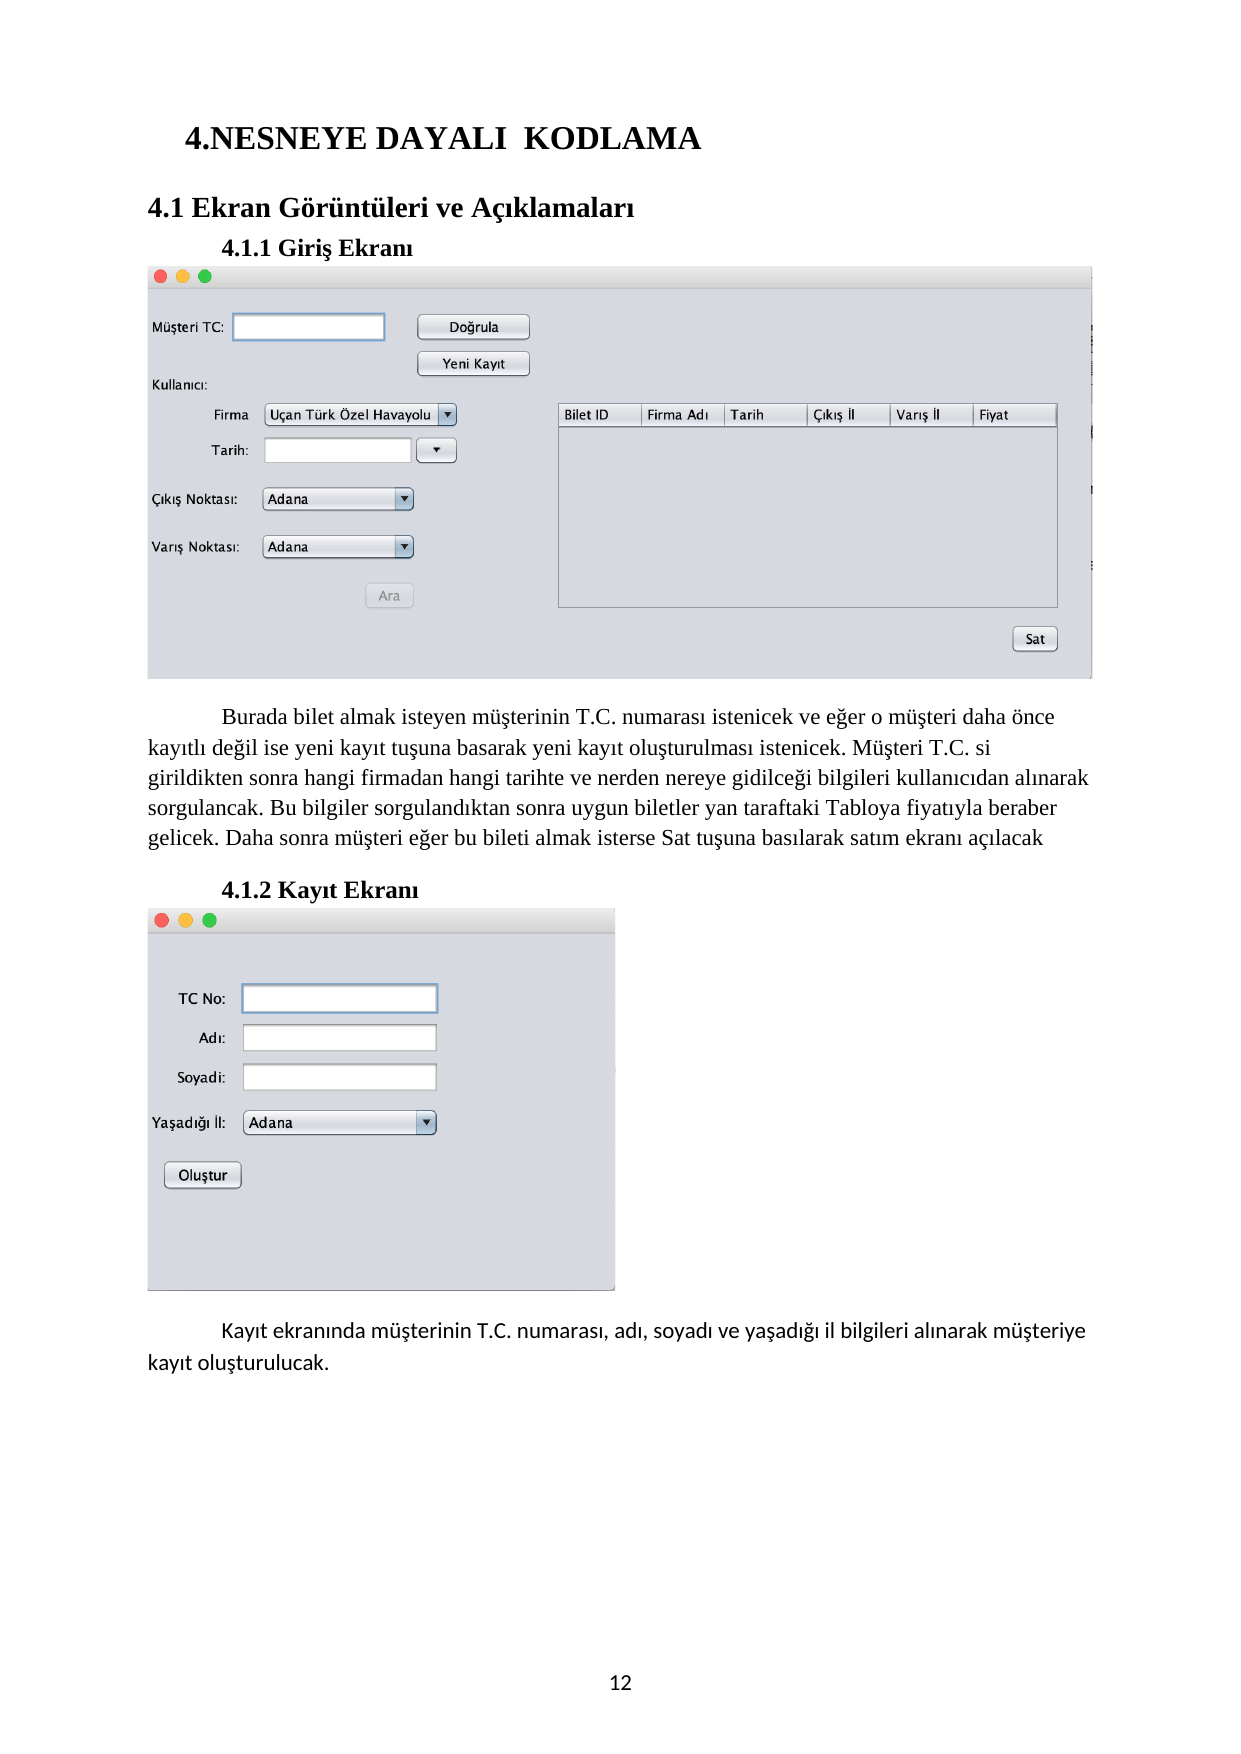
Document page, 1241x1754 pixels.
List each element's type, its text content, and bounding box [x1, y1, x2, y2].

text Burada bilet almak isteyen müşterinin T.C. numarası istenicek ve eğer o müşteri daha önce kayıtlı değil ise yeni kayıt tuşuna basarak yeni kayıt oluşturulması istenicek. Müşteri T.C. si girildikten sonra hangi firmadan hangi tarihte ve nerden nereye gidilceği bilgileri kullanıcıdan alınarak sorgulancak. Bu bilgiler sorgulandıktan sonra uygun biletler yan taraftaki Tabloya fiyatıyla beraber gelicek. Daha sonra müşteri eğer bu bileti almak isterse Sat tuşuna basılarak satım ekranı açılacak [148, 703, 1093, 851]
subtitle 4.1 Ekran Görüntüleri ve Açıklamaları [148, 190, 1093, 224]
subtitle 4.NESNEYE DAYALI KODLAMA [185, 118, 1093, 157]
picture [147, 908, 616, 1291]
text Kayıt ekranında müşterinin T.C. numarası, adı, soyadı ve yaşadığı il bilgileri alınarak müşteriye kayıt oluşturulucak. [148, 1316, 1093, 1376]
subtitle 4.1.2 Kayıt Ekranı [148, 875, 1093, 904]
subtitle 4.1.1 Giriş Ekranı [148, 233, 1093, 262]
picture [147, 266, 1093, 679]
